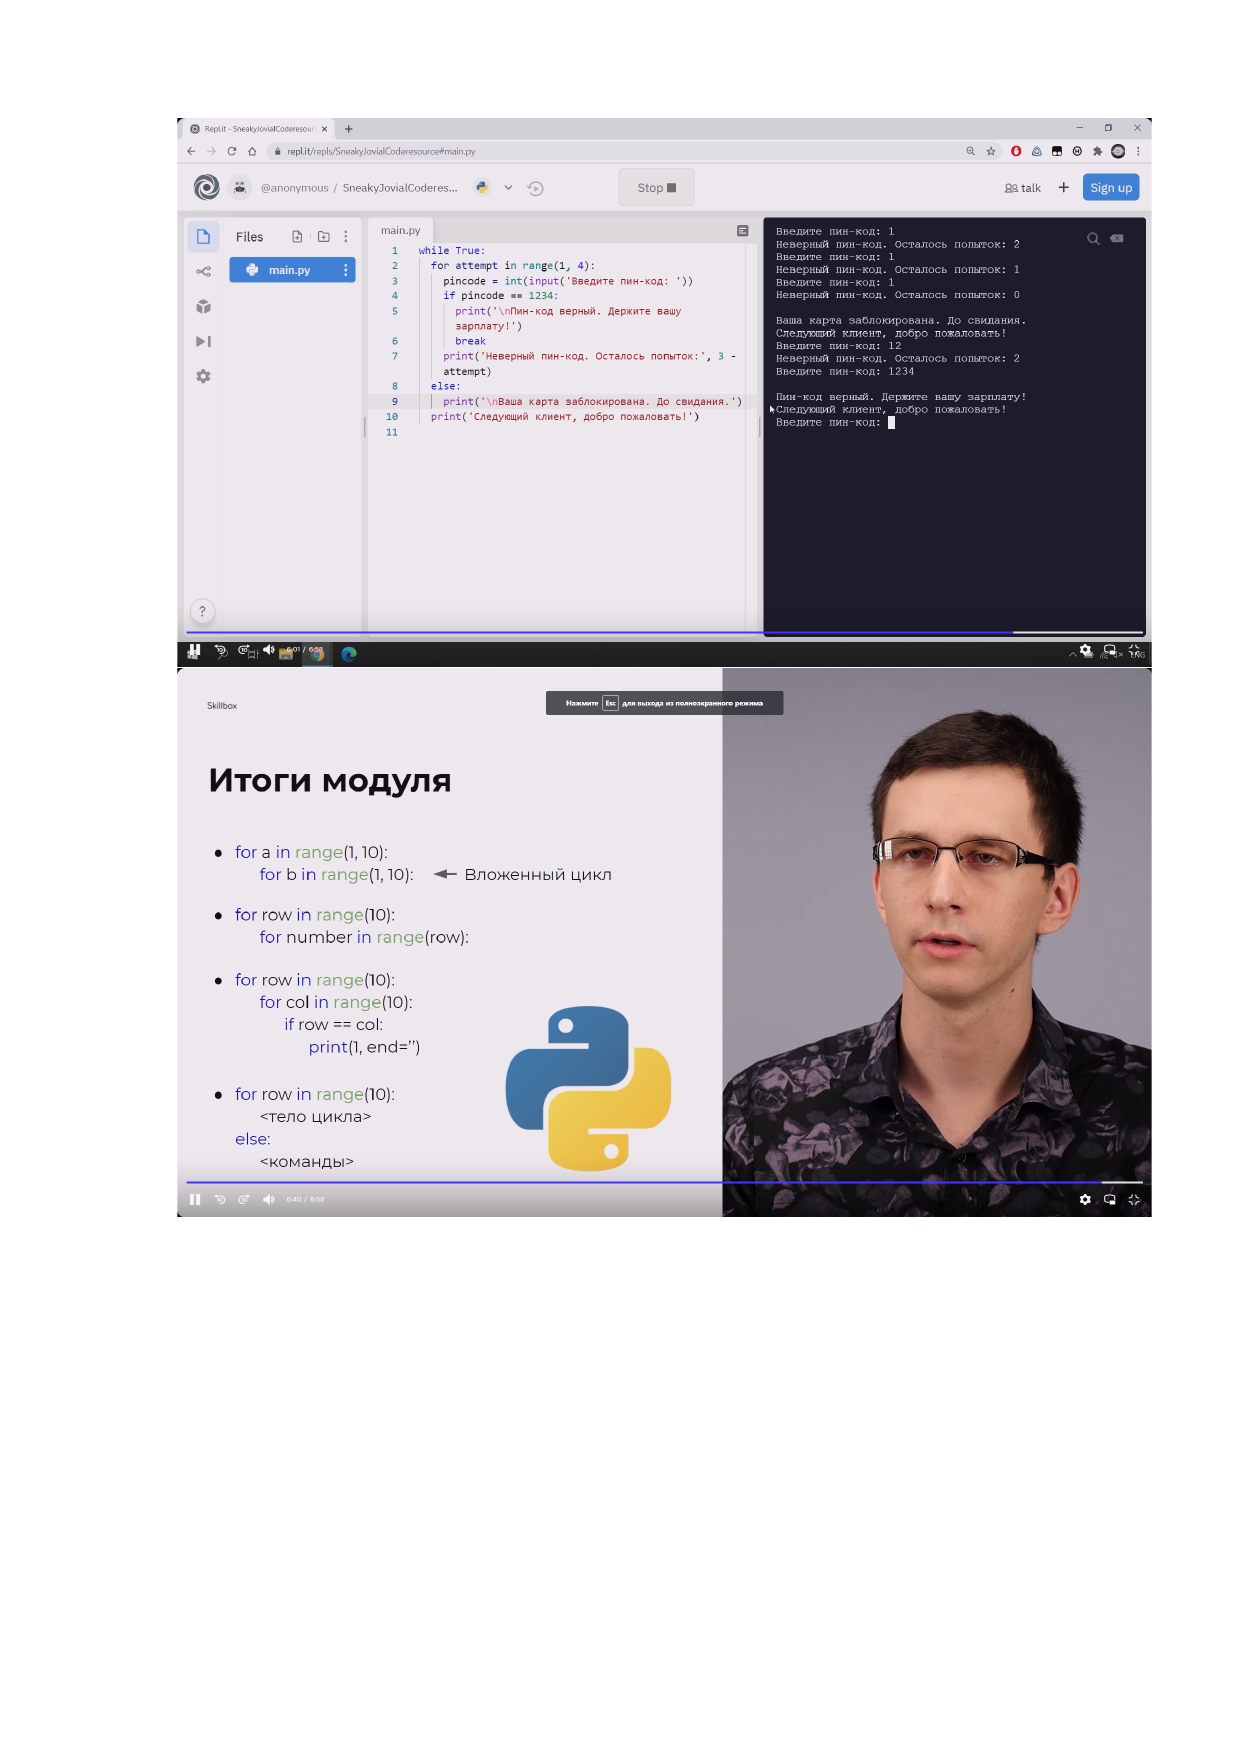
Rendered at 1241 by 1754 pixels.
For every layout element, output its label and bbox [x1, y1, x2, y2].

picture [177, 118, 1152, 667]
picture [177, 668, 1152, 1217]
